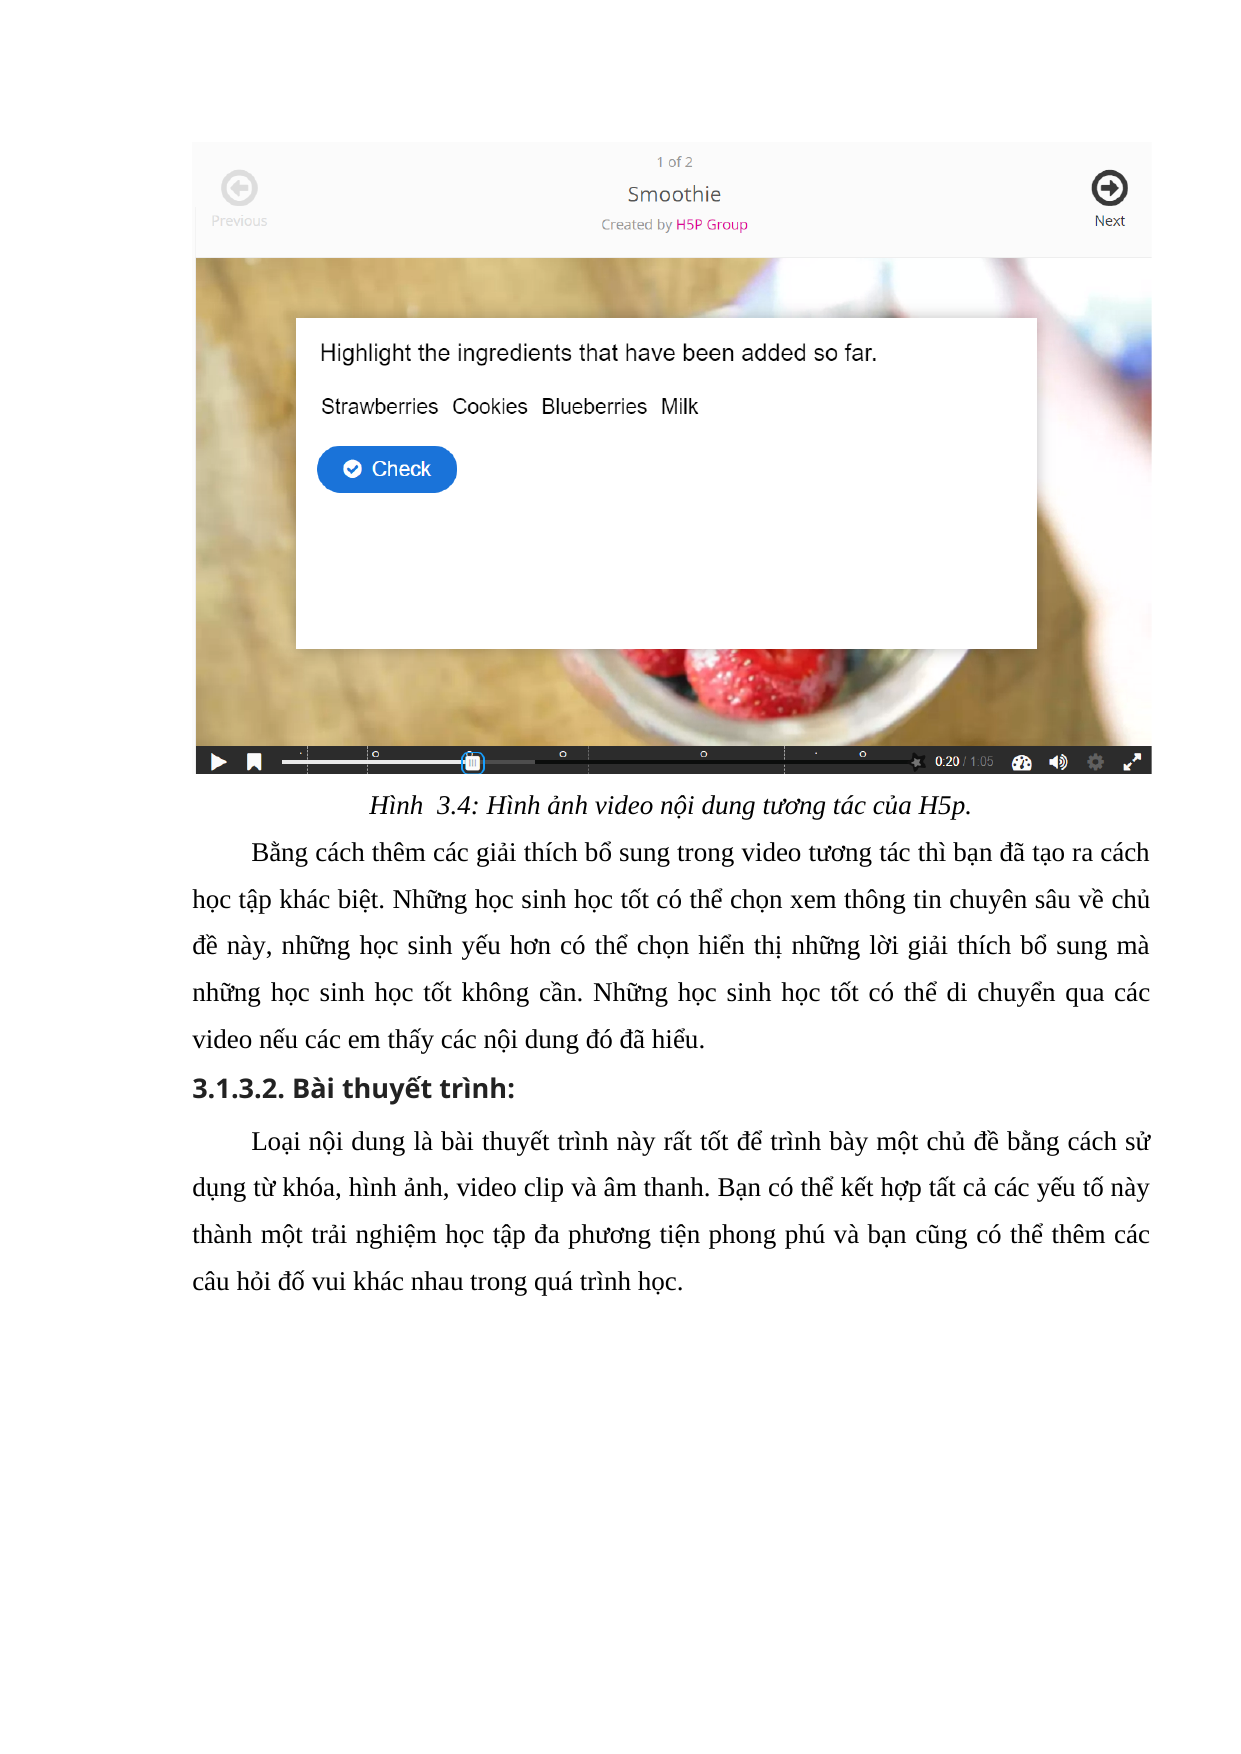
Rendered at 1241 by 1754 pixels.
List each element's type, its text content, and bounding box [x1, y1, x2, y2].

text 3.1.3.2. Bài thuyết trình: [192, 1069, 1152, 1106]
text Loại nội dung là bài thuyết trình này rất tốt để trình bày một chủ đề bằng cách sử dụng từ khóa, hình ảnh, video clip và âm thanh. Bạn có thể kết hợp tất cả các yếu tố này thành một trải nghiệm học tập đa phương tiện phong phú và bạn cũng có thể thêm các câu hỏi đố vui khác nhau trong quá trình học. [192, 1125, 1152, 1296]
text Bằng cách thêm các giải thích bổ sung trong video tương tác thì bạn đã tạo ra cách học tập khác biệt. Những học sinh học tốt có thể chọn xem thông tin chuyên sâu về chủ đề này, những học sinh yếu hơn có thể chọn hiển thị những lời giải thích bổ sung mà những học sinh học tốt không cần. Những học sinh học tốt có thể di chuyển qua các video nếu các em thấy các nội dung đó đã hiểu. [192, 836, 1152, 1054]
picture [192, 142, 1152, 774]
